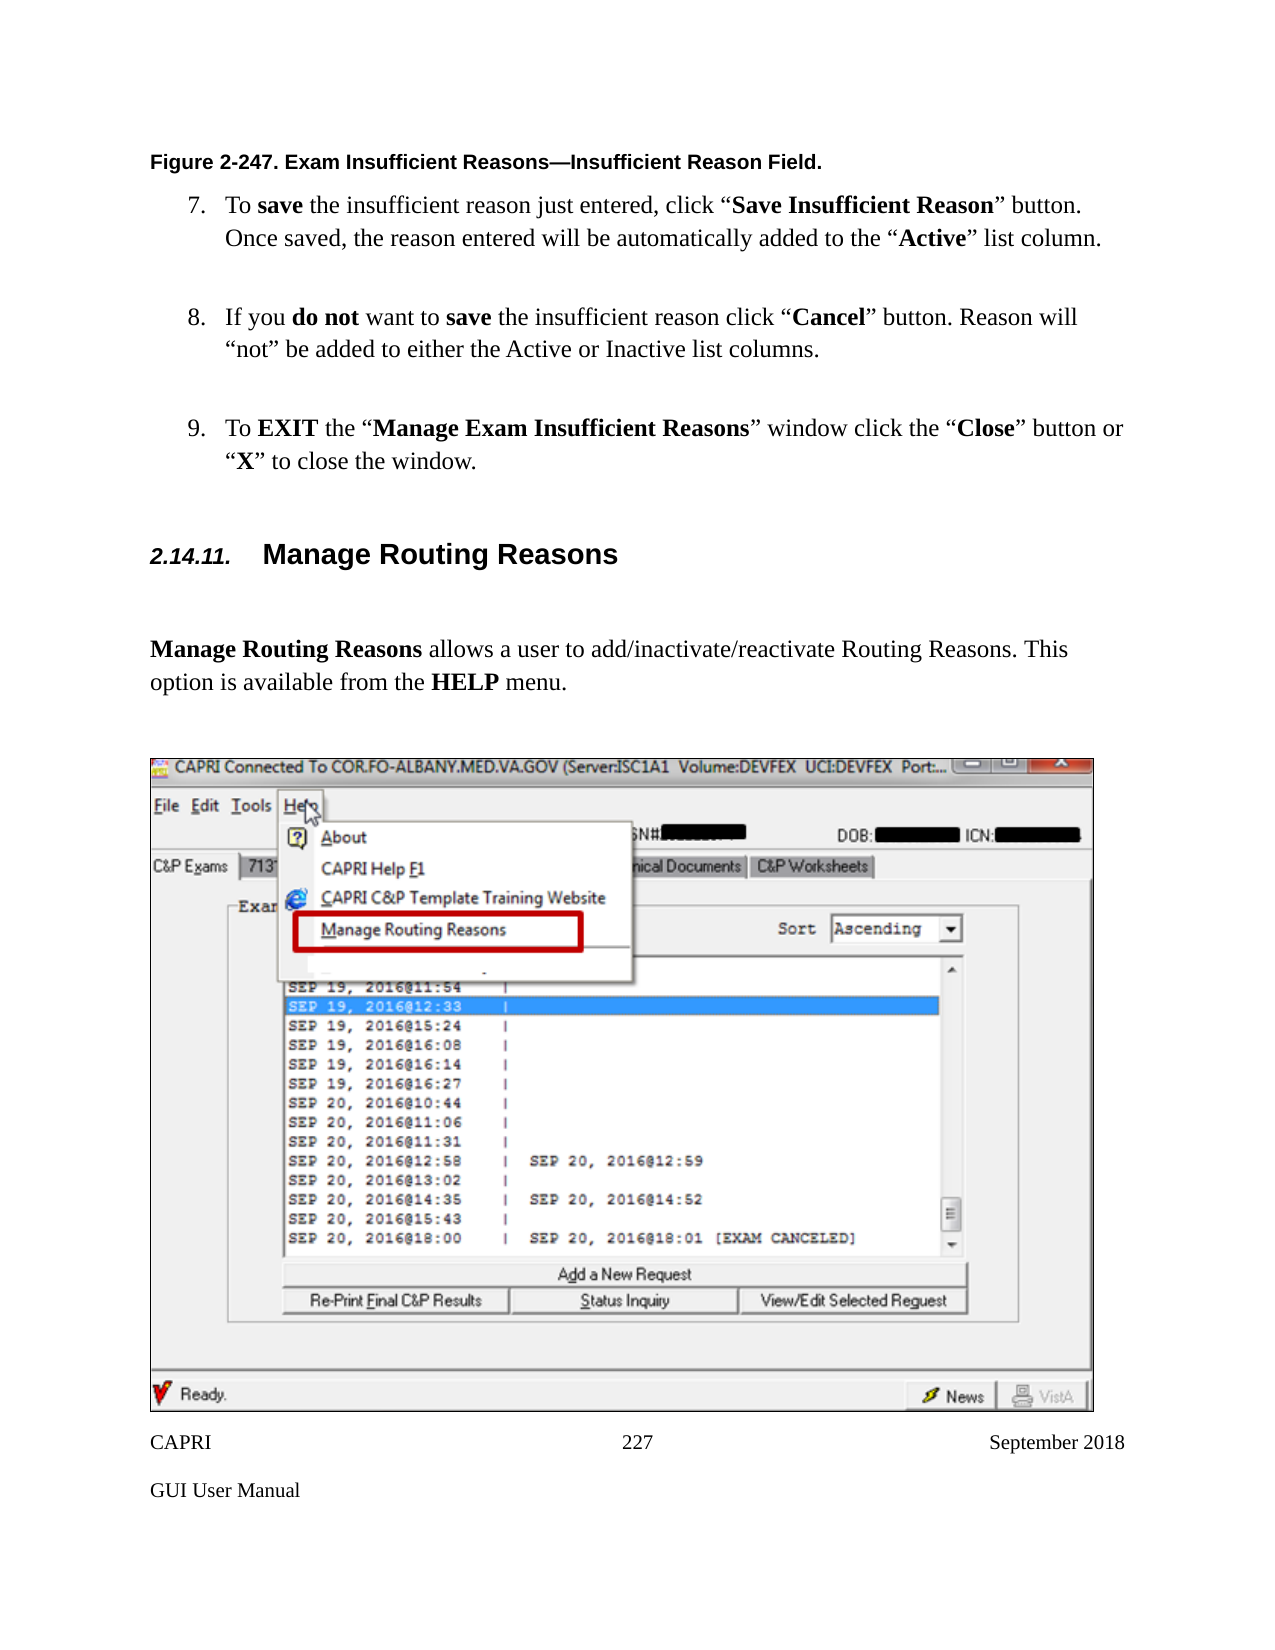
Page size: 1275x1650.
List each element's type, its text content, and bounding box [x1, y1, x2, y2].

subtitle Manage Routing Reasons [150, 537, 1125, 571]
list If you do not want to save the insufficient reason click “Cancel” button. Reason will “not” be added to either the Active or Inactive list columns. [187, 302, 1125, 363]
list To EXIT the “Manage Exam Insufficient Reasons” window click the “Close” button or “X” to close the window. [187, 413, 1125, 475]
list To save the insufficient reason just entered, click “Save Insufficient Reason” button. Once saved, the reason entered will be automatically added to the “Active” list column. [187, 190, 1125, 252]
picture [151, 759, 1093, 1411]
text Manage Routing Reasons allows a user to add/inactivate/reactivate Routing Reasons. This option is available from the HELP menu. [150, 634, 1125, 696]
